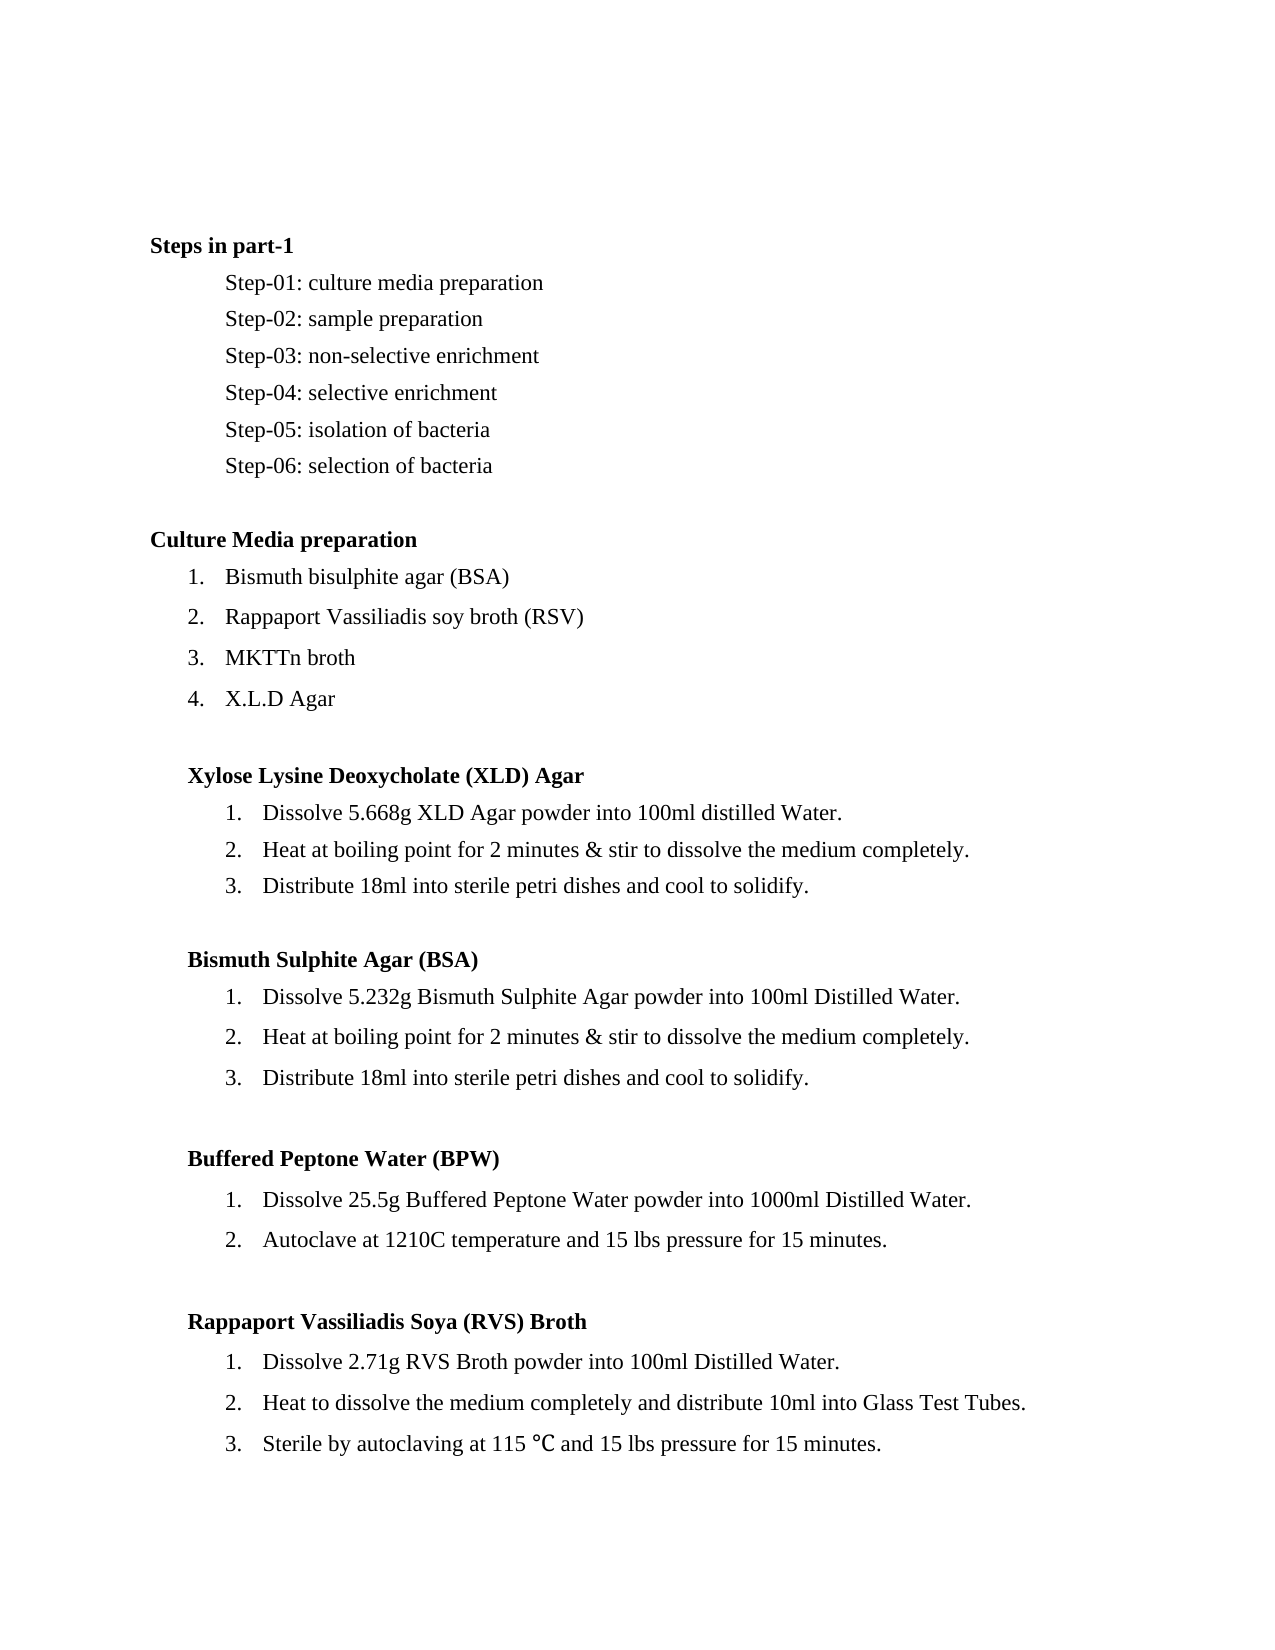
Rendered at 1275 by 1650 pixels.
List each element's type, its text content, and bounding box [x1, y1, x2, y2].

list Dissolve 5.232g Bismuth Sulphite Agar powder into 100ml Distilled Water. [225, 983, 1125, 1009]
text Step-04: selective enrichment [225, 379, 1125, 405]
list MKTTn broth [187, 644, 1125, 670]
list Distribute 18ml into sterile petri dishes and cool to solidify. [225, 1064, 1125, 1090]
list Heat at boiling point for 2 minutes & stir to dissolve the medium completely. [225, 1023, 1125, 1050]
text Step-02: sample preparation [225, 305, 1125, 332]
list Dissolve 25.5g Buffered Peptone Water powder into 1000ml Distilled Water. [225, 1186, 1125, 1212]
list Bismuth bisulphite agar (BSA) [187, 563, 1125, 589]
list Dissolve 2.71g RVS Broth powder into 100ml Distilled Water. [225, 1348, 1125, 1375]
text Step-05: isolation of bacteria [225, 416, 1125, 442]
text Step-06: selection of bacteria [225, 452, 1125, 479]
text Buffered Peptone Water (BPW) [187, 1145, 1125, 1172]
list X.L.D Agar [187, 685, 1125, 711]
text Xylose Lysine Deoxycholate (XLD) Agar [187, 762, 1125, 788]
list Rappaport Vassiliadis soy broth (RSV) [187, 603, 1125, 630]
list Sterile by autoclaving at 115 ℃ and 15 lbs pressure for 15 minutes. [225, 1429, 1125, 1456]
text Step-03: non-selective enrichment [225, 342, 1125, 368]
list Heat at boiling point for 2 minutes & stir to dissolve the medium completely. [225, 836, 1125, 862]
text Rappaport Vassiliadis Soya (RVS) Broth [187, 1308, 1125, 1334]
list Dissolve 5.668g XLD Agar powder into 100ml distilled Water. [225, 799, 1125, 825]
text Culture Media preparation [150, 526, 1125, 552]
list Autoclave at 1210C temperature and 15 lbs pressure for 15 minutes. [225, 1226, 1125, 1253]
list Heat to dissolve the medium completely and distribute 10ml into Glass Test Tubes. [225, 1389, 1125, 1415]
text Step-01: culture media preparation [225, 269, 1125, 295]
text Steps in part-1 [150, 232, 1125, 258]
list Distribute 18ml into sterile petri dishes and cool to solidify. [225, 872, 1125, 899]
text Bismuth Sulphite Agar (BSA) [187, 946, 1125, 972]
